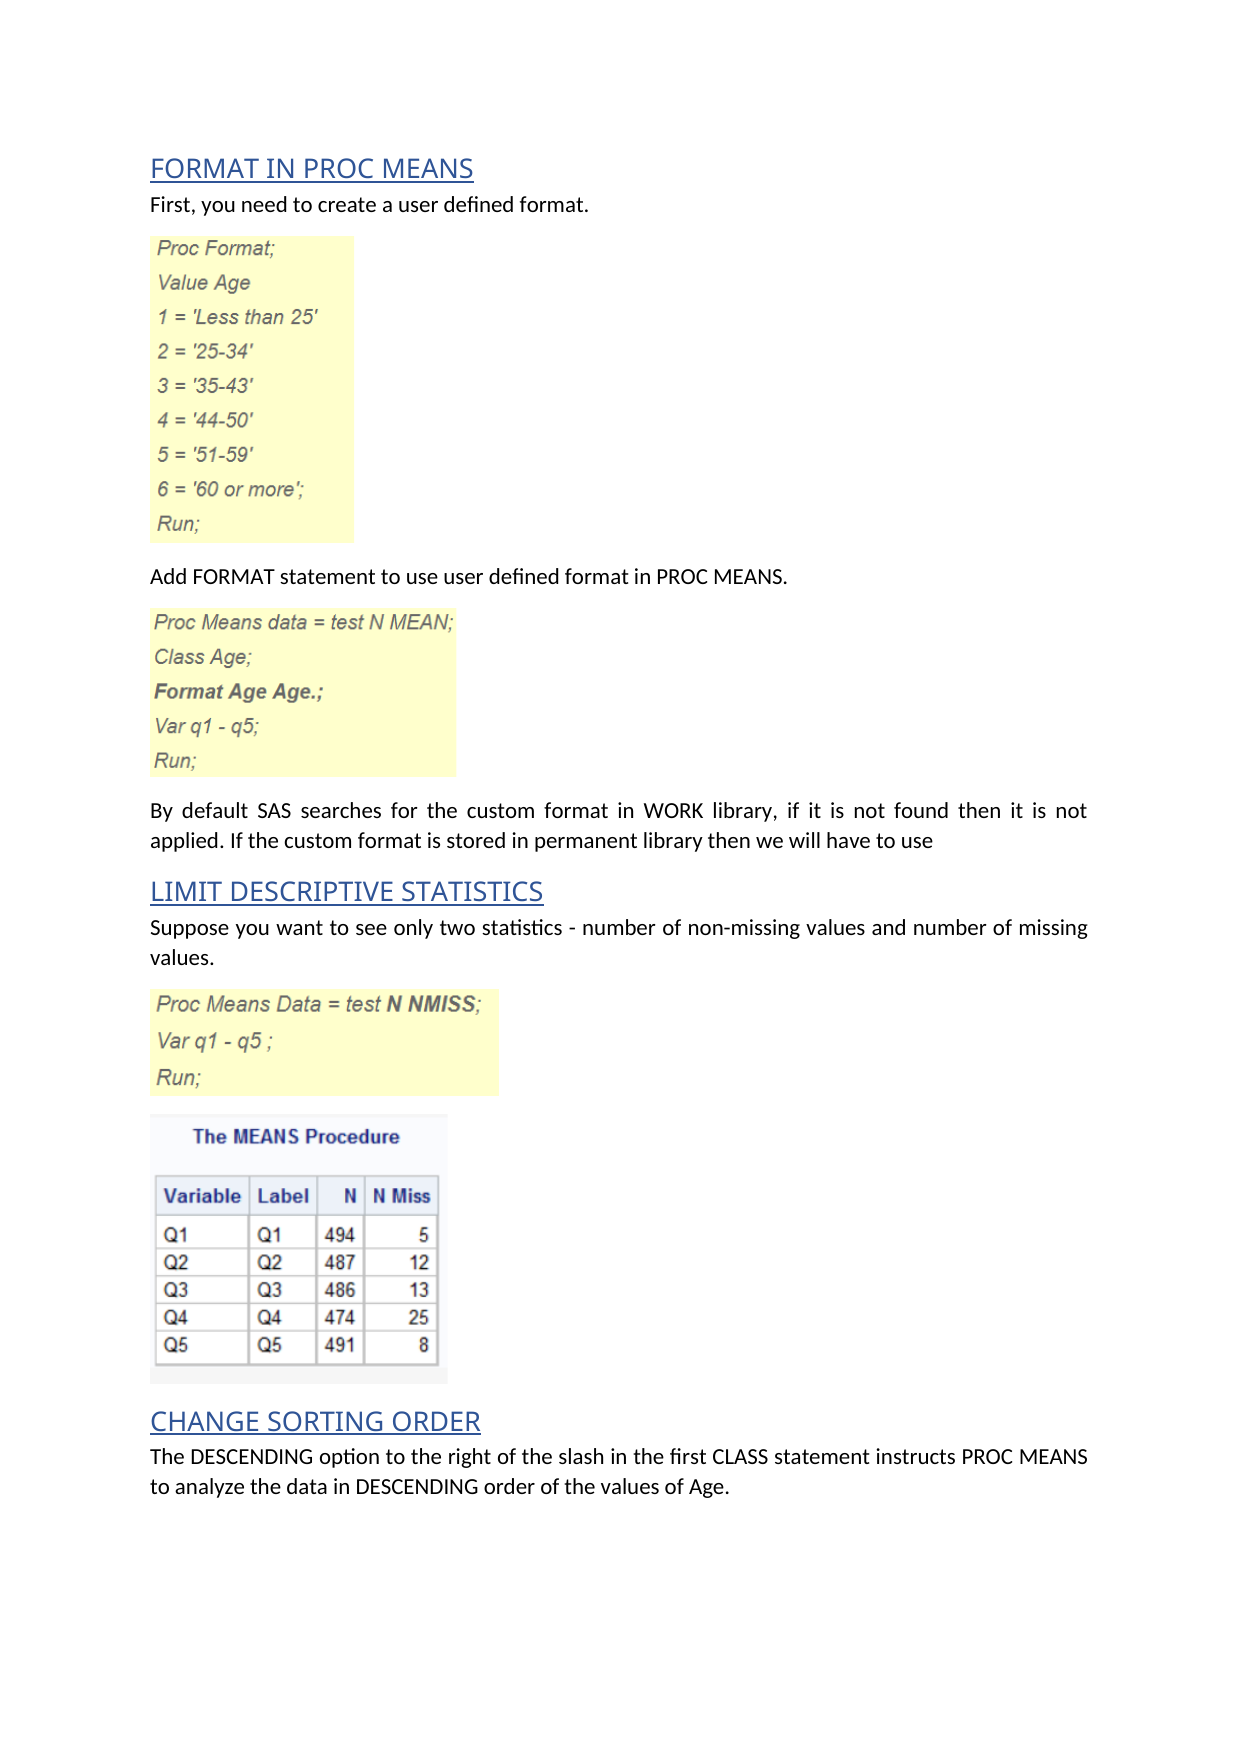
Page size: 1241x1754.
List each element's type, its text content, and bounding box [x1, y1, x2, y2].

text Add FORMAT statement to use user defined format in PROC MEANS. [150, 562, 1090, 590]
picture [150, 608, 457, 777]
text First, you need to create a user defined format. [150, 190, 1090, 218]
text By default SAS searches for the custom format in WORK library, if it is not found then it is not applied. If the custom format is stored in permanent library then we will have to use [150, 796, 1090, 854]
text Suppose you want to see only two statistics - number of non-missing values and number of missing values. [150, 913, 1090, 971]
subtitle CHANGE SORTING ORDER [150, 1402, 1090, 1439]
picture [150, 1114, 448, 1384]
subtitle FORMAT IN PROC MEANS [150, 150, 1090, 187]
picture [150, 989, 499, 1096]
subtitle LIMIT DESCRIPTIVE STATISTICS [150, 873, 1090, 910]
text The DESCENDING option to the right of the slash in the first CLASS statement instructs PROC MEANS to analyze the data in DESCENDING order of the values of Age. [150, 1442, 1090, 1500]
picture [150, 236, 355, 543]
